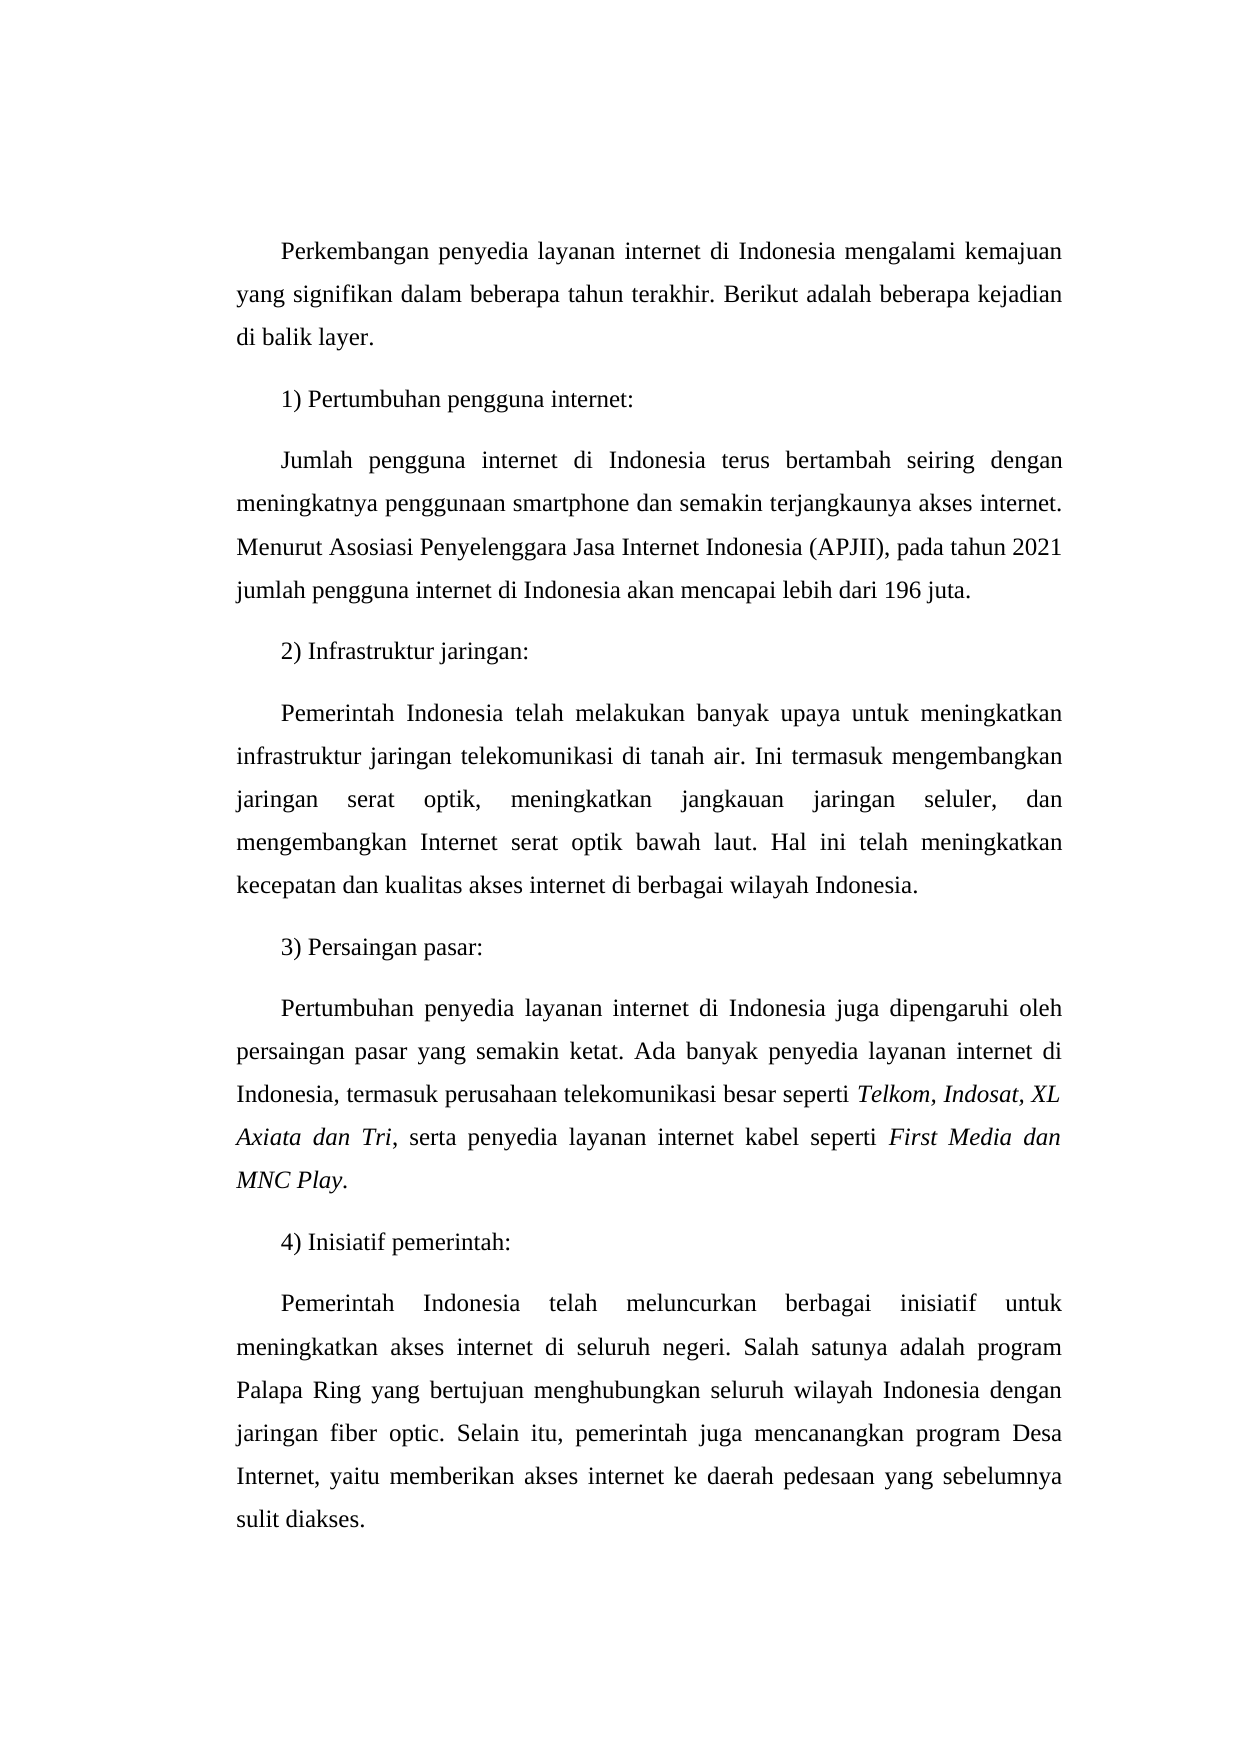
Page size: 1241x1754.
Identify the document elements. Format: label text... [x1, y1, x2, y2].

text Pemerintah Indonesia telah meluncurkan berbagai inisiatif untuk meningkatkan akses internet di seluruh negeri. Salah satunya adalah program Palapa Ring yang bertujuan menghubungkan seluruh wilayah Indonesia dengan jaringan fiber optic. Selain itu, pemerintah juga mencanangkan program Desa Internet, yaitu memberikan akses internet ke daerah pedesaan yang sebelumnya sulit diakses. [236, 1288, 1063, 1533]
text Perkembangan penyedia layanan internet di Indonesia mengalami kemajuan yang signifikan dalam beberapa tahun terakhir. Berikut adalah beberapa kejadian di balik layer. [236, 236, 1063, 351]
text 2) Infrastruktur jaringan: [236, 636, 1063, 665]
text Jumlah pengguna internet di Indonesia terus bertambah seiring dengan meningkatnya penggunaan smartphone dan semakin terjangkaunya akses internet. Menurut Asosiasi Penyelenggara Jasa Internet Indonesia (APJII), pada tahun 2021 jumlah pengguna internet di Indonesia akan mencapai lebih dari 196 juta. [236, 445, 1063, 603]
text Pertumbuhan penyedia layanan internet di Indonesia juga dipengaruhi oleh persaingan pasar yang semakin ketat. Ada banyak penyedia layanan internet di Indonesia, termasuk perusahaan telekomunikasi besar seperti Telkom, Indosat, XL Axiata dan Tri, serta penyedia layanan internet kabel seperti First Media dan MNC Play. [236, 993, 1063, 1194]
text 1) Pertumbuhan pengguna internet: [236, 384, 1063, 413]
text Pemerintah Indonesia telah melakukan banyak upaya untuk meningkatkan infrastruktur jaringan telekomunikasi di tanah air. Ini termasuk mengembangkan jaringan serat optik, meningkatkan jangkauan jaringan seluler, dan mengembangkan Internet serat optik bawah laut. Hal ini telah meningkatkan kecepatan dan kualitas akses internet di berbagai wilayah Indonesia. [236, 698, 1063, 899]
text 4) Inisiatif pemerintah: [236, 1227, 1063, 1256]
text 3) Persaingan pasar: [236, 932, 1063, 960]
